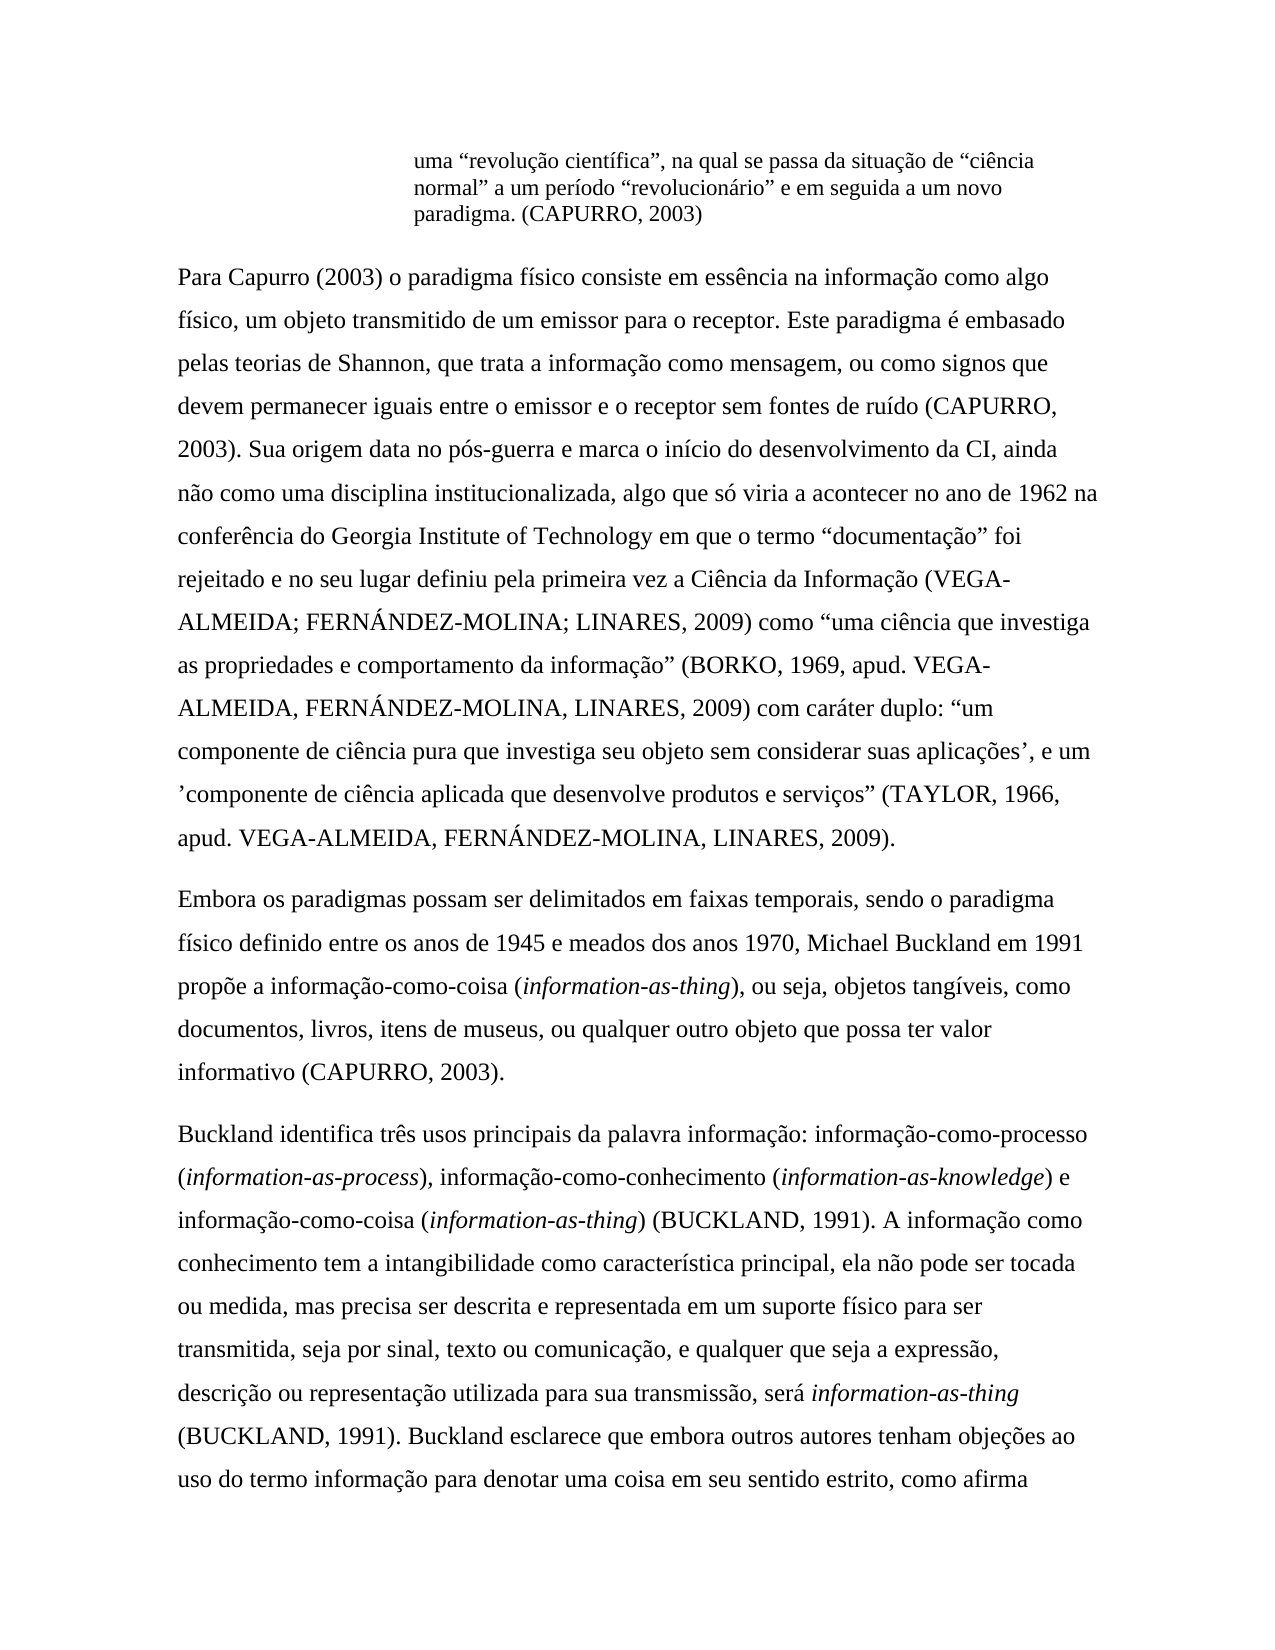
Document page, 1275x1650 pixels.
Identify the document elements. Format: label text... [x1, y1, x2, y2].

text Para Capurro (2003) o paradigma físico consiste em essência na informação como algo físico, um objeto transmitido de um emissor para o receptor. Este paradigma é embasado pelas teorias de Shannon, que trata a informação como mensagem, ou como signos que devem permanecer iguais entre o emissor e o receptor sem fontes de ruído (CAPURRO, 2003). Sua origem data no pós-guerra e marca o início do desenvolvimento da CI, ainda não como uma disciplina institucionalizada, algo que só viria a acontecer no ano de 1962 na conferência do Georgia Institute of Technology em que o termo “documentação” foi rejeitado e no seu lugar definiu pela primeira vez a Ciência da Informação (VEGA-ALMEIDA; FERNÁNDEZ-MOLINA; LINARES, 2009) como “uma ciência que investiga as propriedades e comportamento da informação” (BORKO, 1969, apud. VEGA-ALMEIDA, FERNÁNDEZ-MOLINA, LINARES, 2009) com caráter duplo: “um componente de ciência pura que investiga seu objeto sem considerar suas aplicações’, e um ’componente de ciência aplicada que desenvolve produtos e serviços” (TAYLOR, 1966, apud. VEGA-ALMEIDA, FERNÁNDEZ-MOLINA, LINARES, 2009). [177, 262, 1098, 851]
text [413, 148, 1098, 227]
text Embora os paradigmas possam ser delimitados em faixas temporais, sendo o paradigma físico definido entre os anos de 1945 e meados dos anos 1970, Michael Buckland em 1991 propõe a informação-como-coisa (information-as-thing), ou seja, objetos tangíveis, como documentos, livros, itens de museus, ou qualquer outro objeto que possa ter valor informativo (CAPURRO, 2003). [177, 884, 1098, 1086]
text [177, 1119, 1098, 1493]
